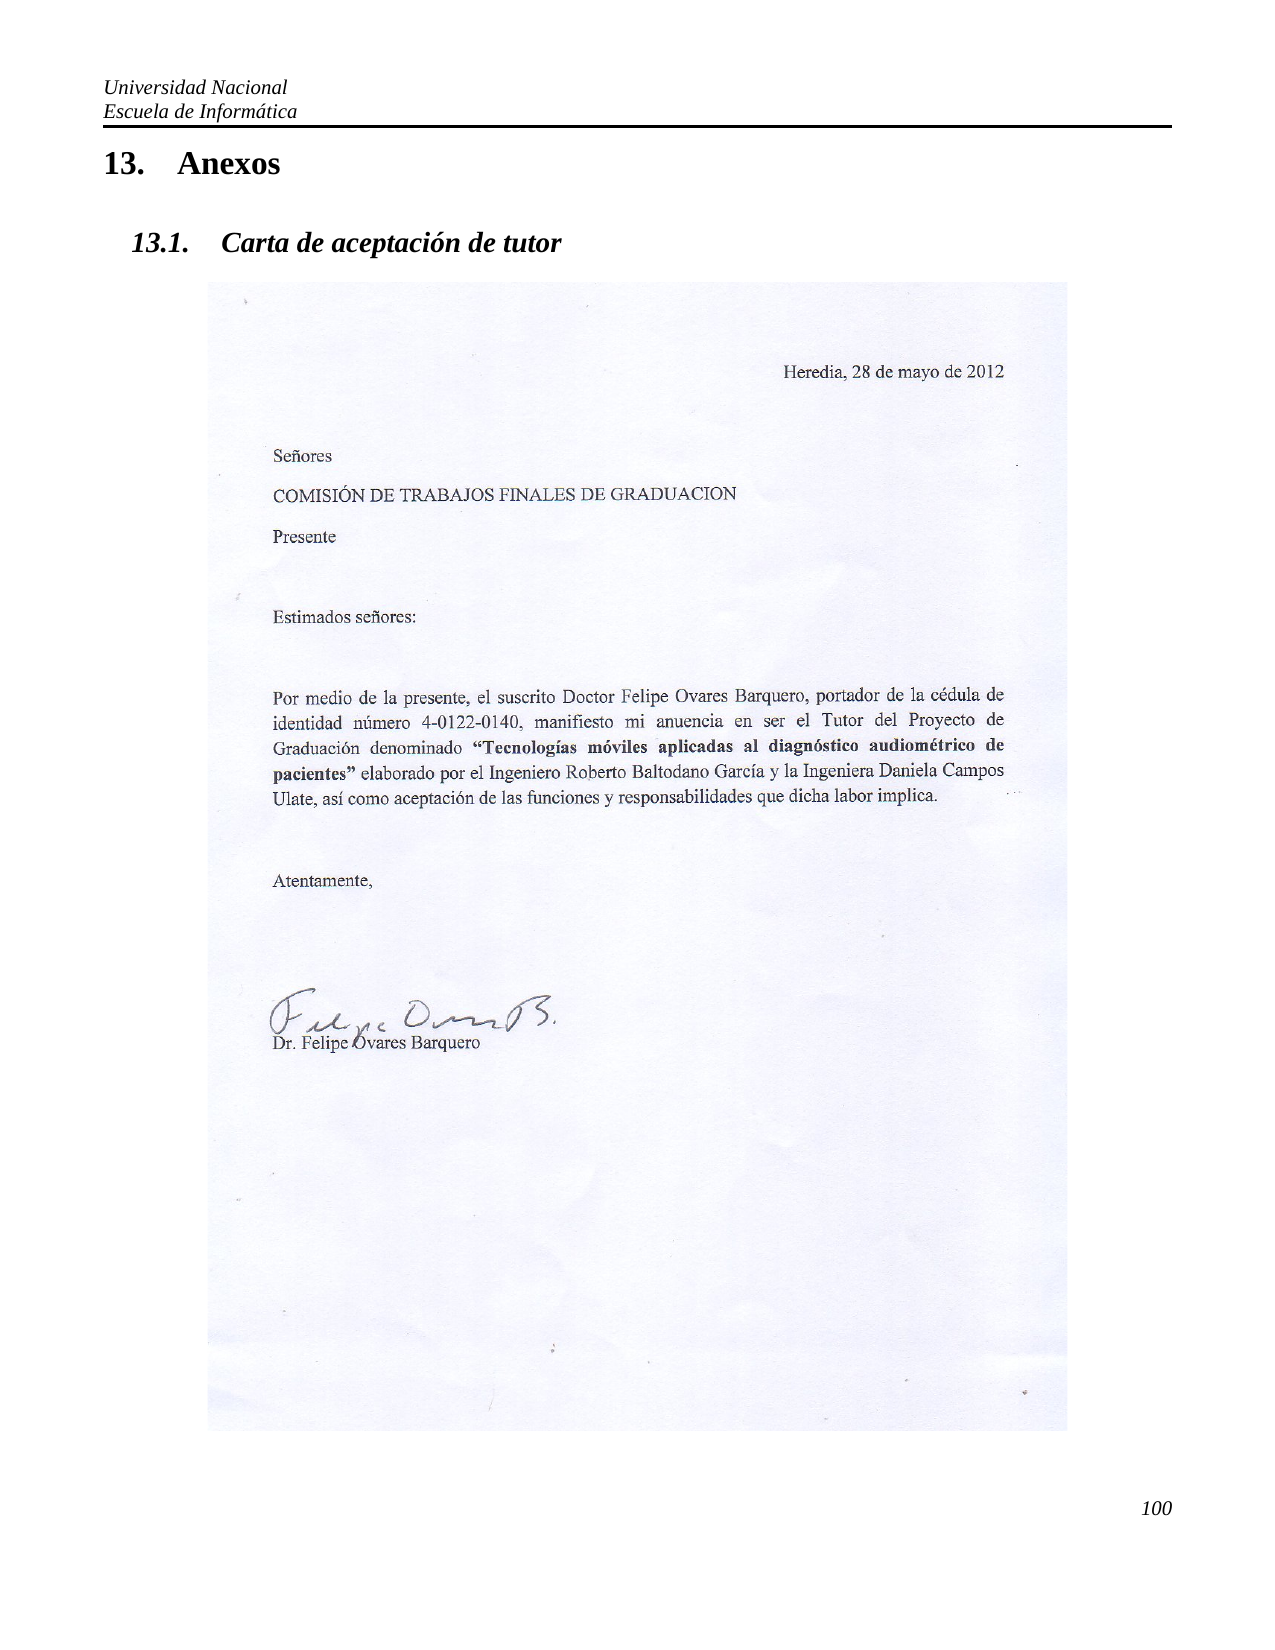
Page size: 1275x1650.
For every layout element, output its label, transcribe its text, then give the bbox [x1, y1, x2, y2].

picture [207, 282, 1068, 1431]
text Anexos [103, 143, 1172, 181]
text Carta de aceptación de tutor [131, 226, 1172, 259]
